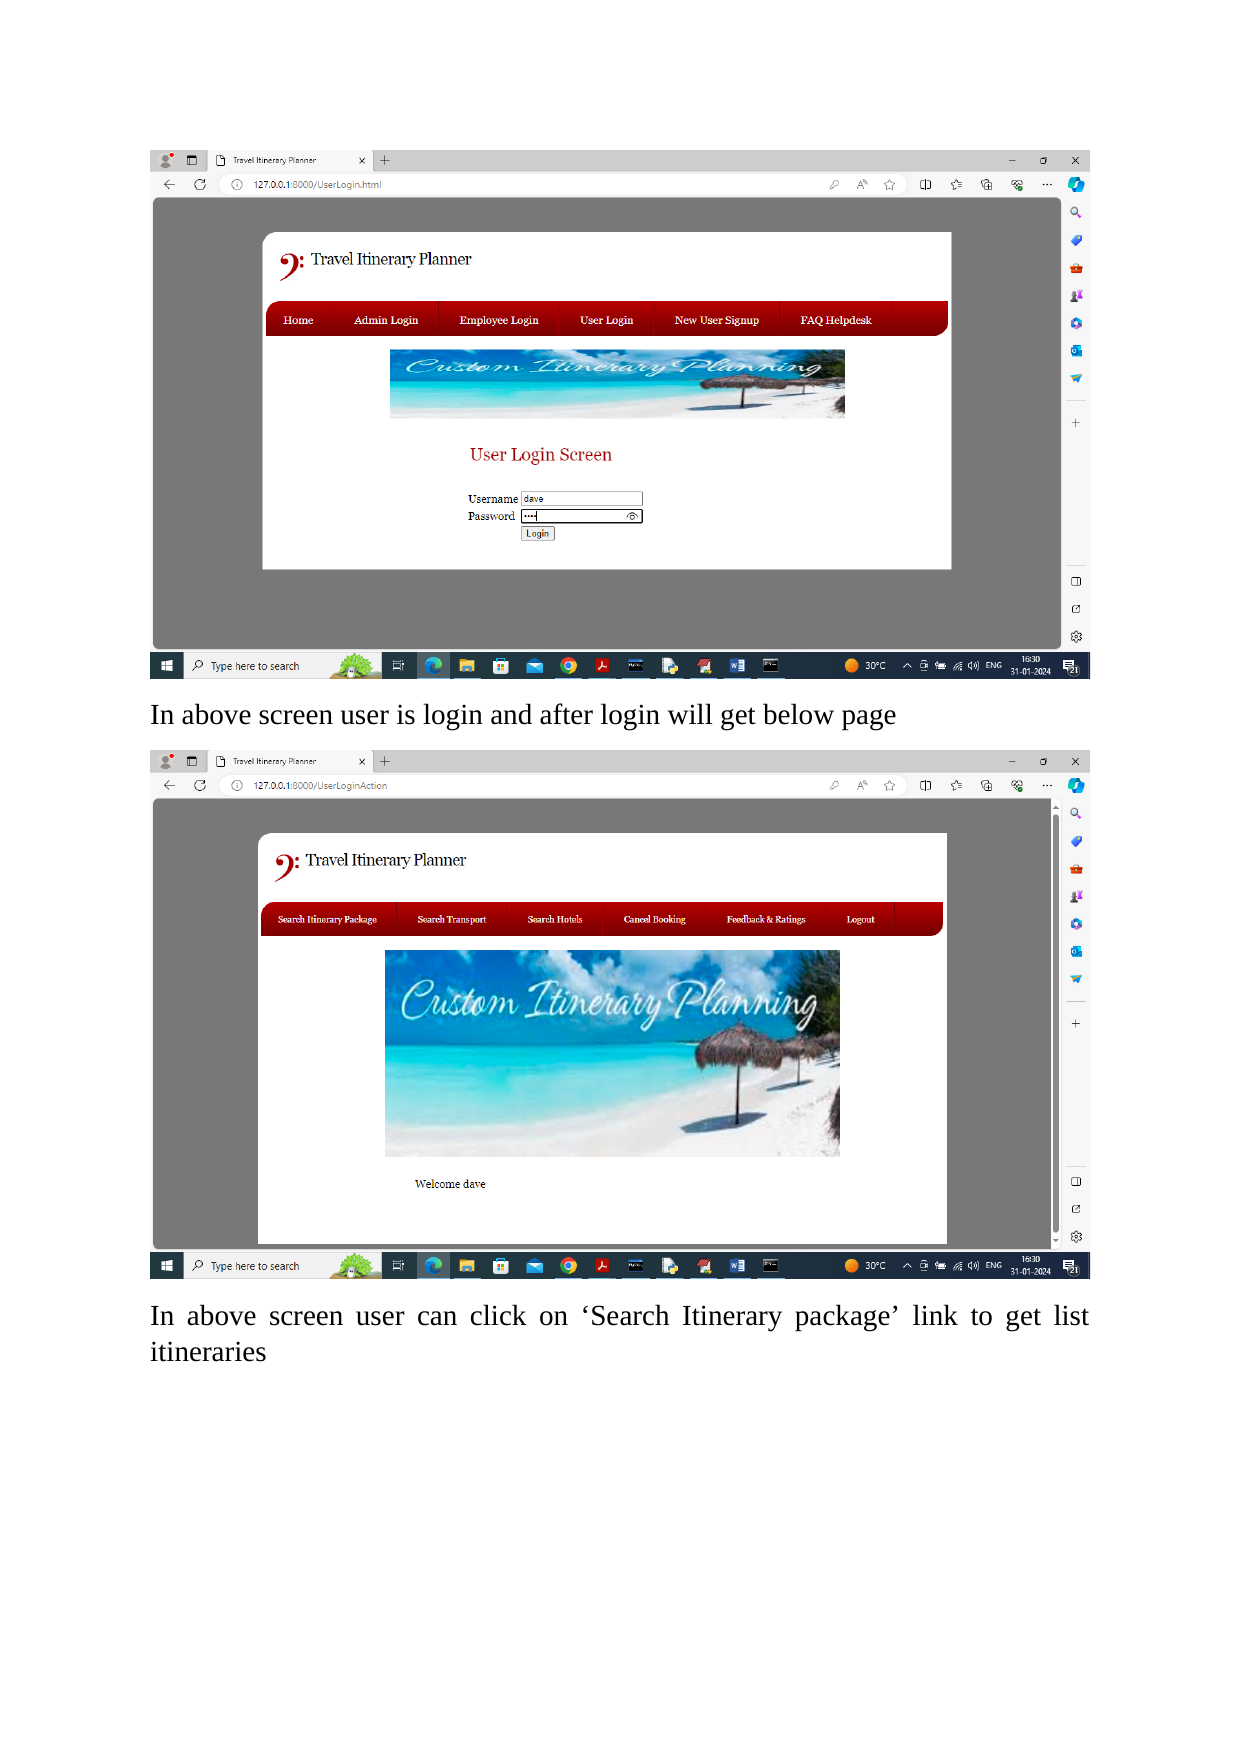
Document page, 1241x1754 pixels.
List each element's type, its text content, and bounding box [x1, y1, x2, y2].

text In above screen user is login and after login will get below page [150, 697, 1090, 731]
text In above screen user can click on ‘Search Itinerary package’ link to get list itineraries [150, 1298, 1090, 1367]
picture [150, 150, 1091, 679]
picture [150, 750, 1091, 1279]
